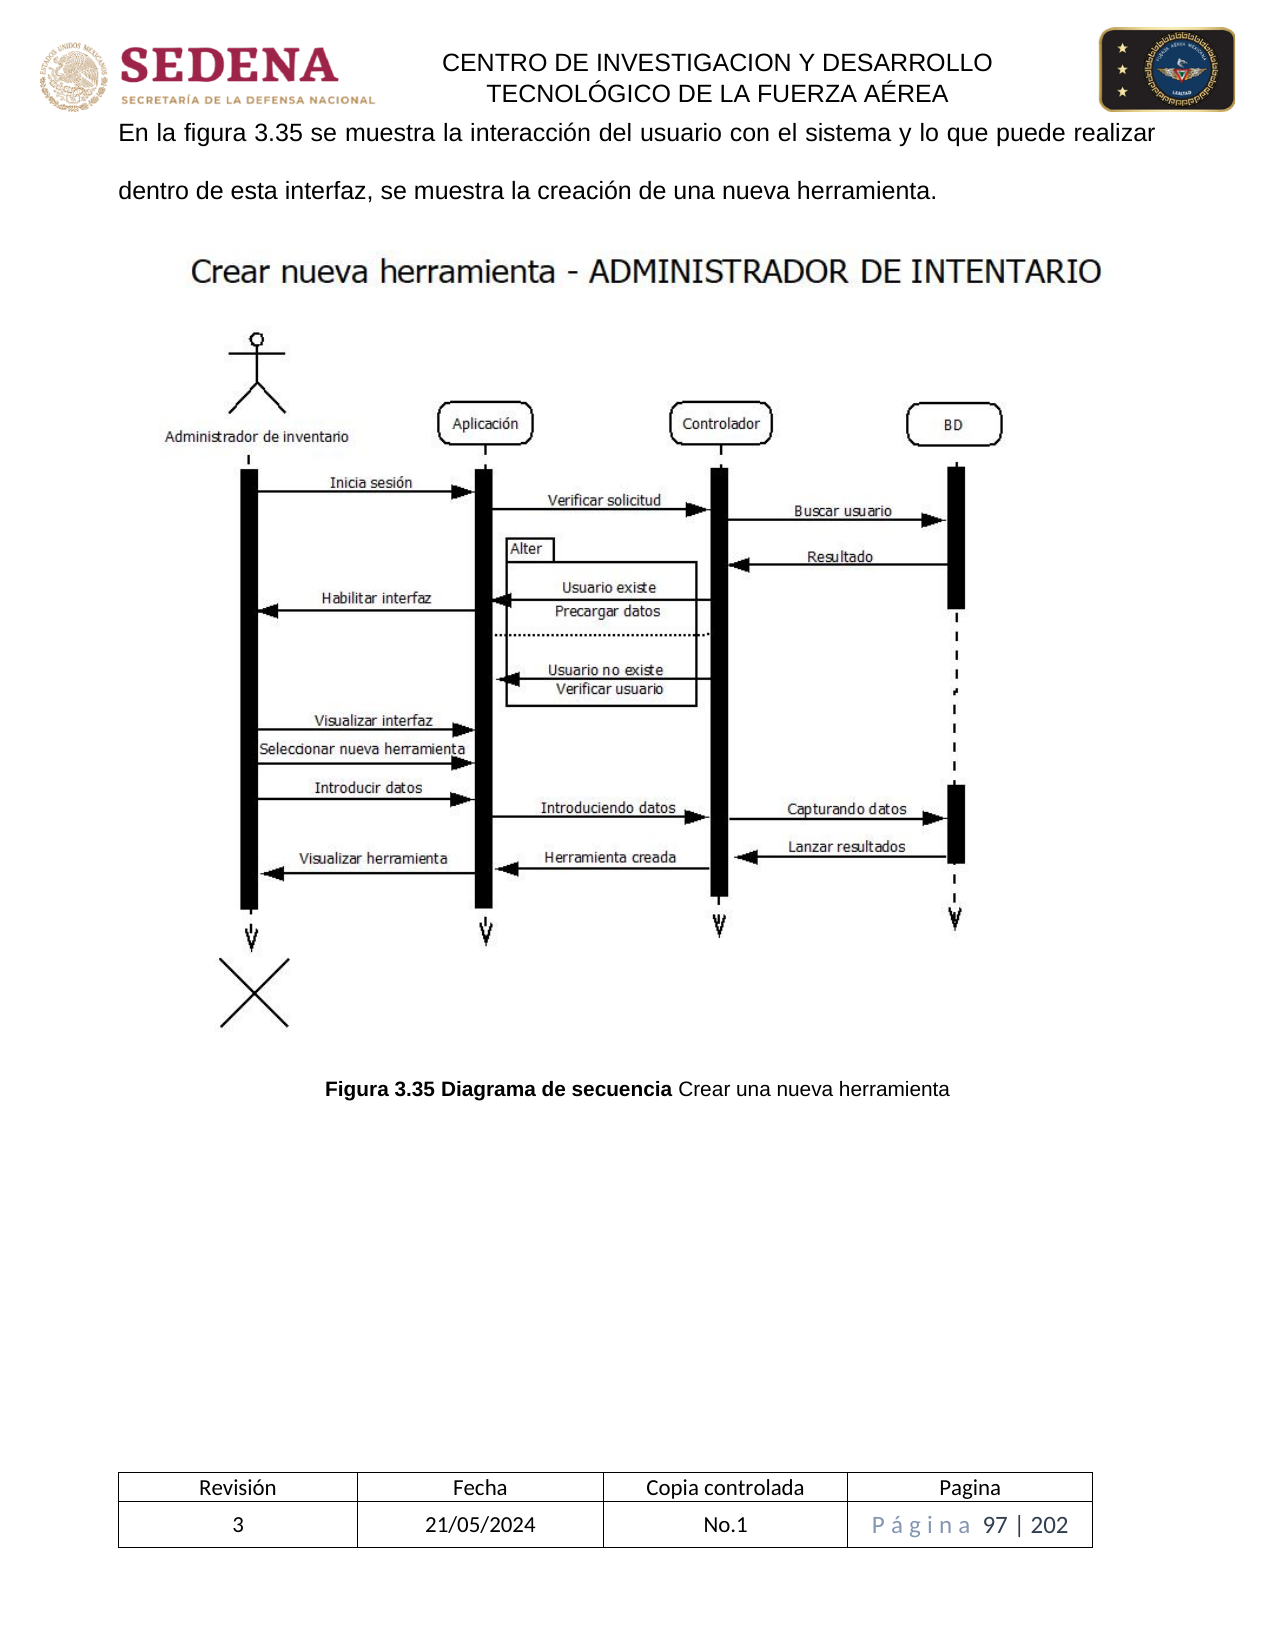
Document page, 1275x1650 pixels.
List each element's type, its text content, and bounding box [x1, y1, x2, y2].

text En la figura 3.35 se muestra la interacción del usuario con el sistema y lo que puede realizar dentro de esta interfaz, se muestra la creación de una nueva herramienta. [118, 118, 1157, 204]
picture [158, 250, 1117, 1032]
picture [39, 27, 1236, 112]
